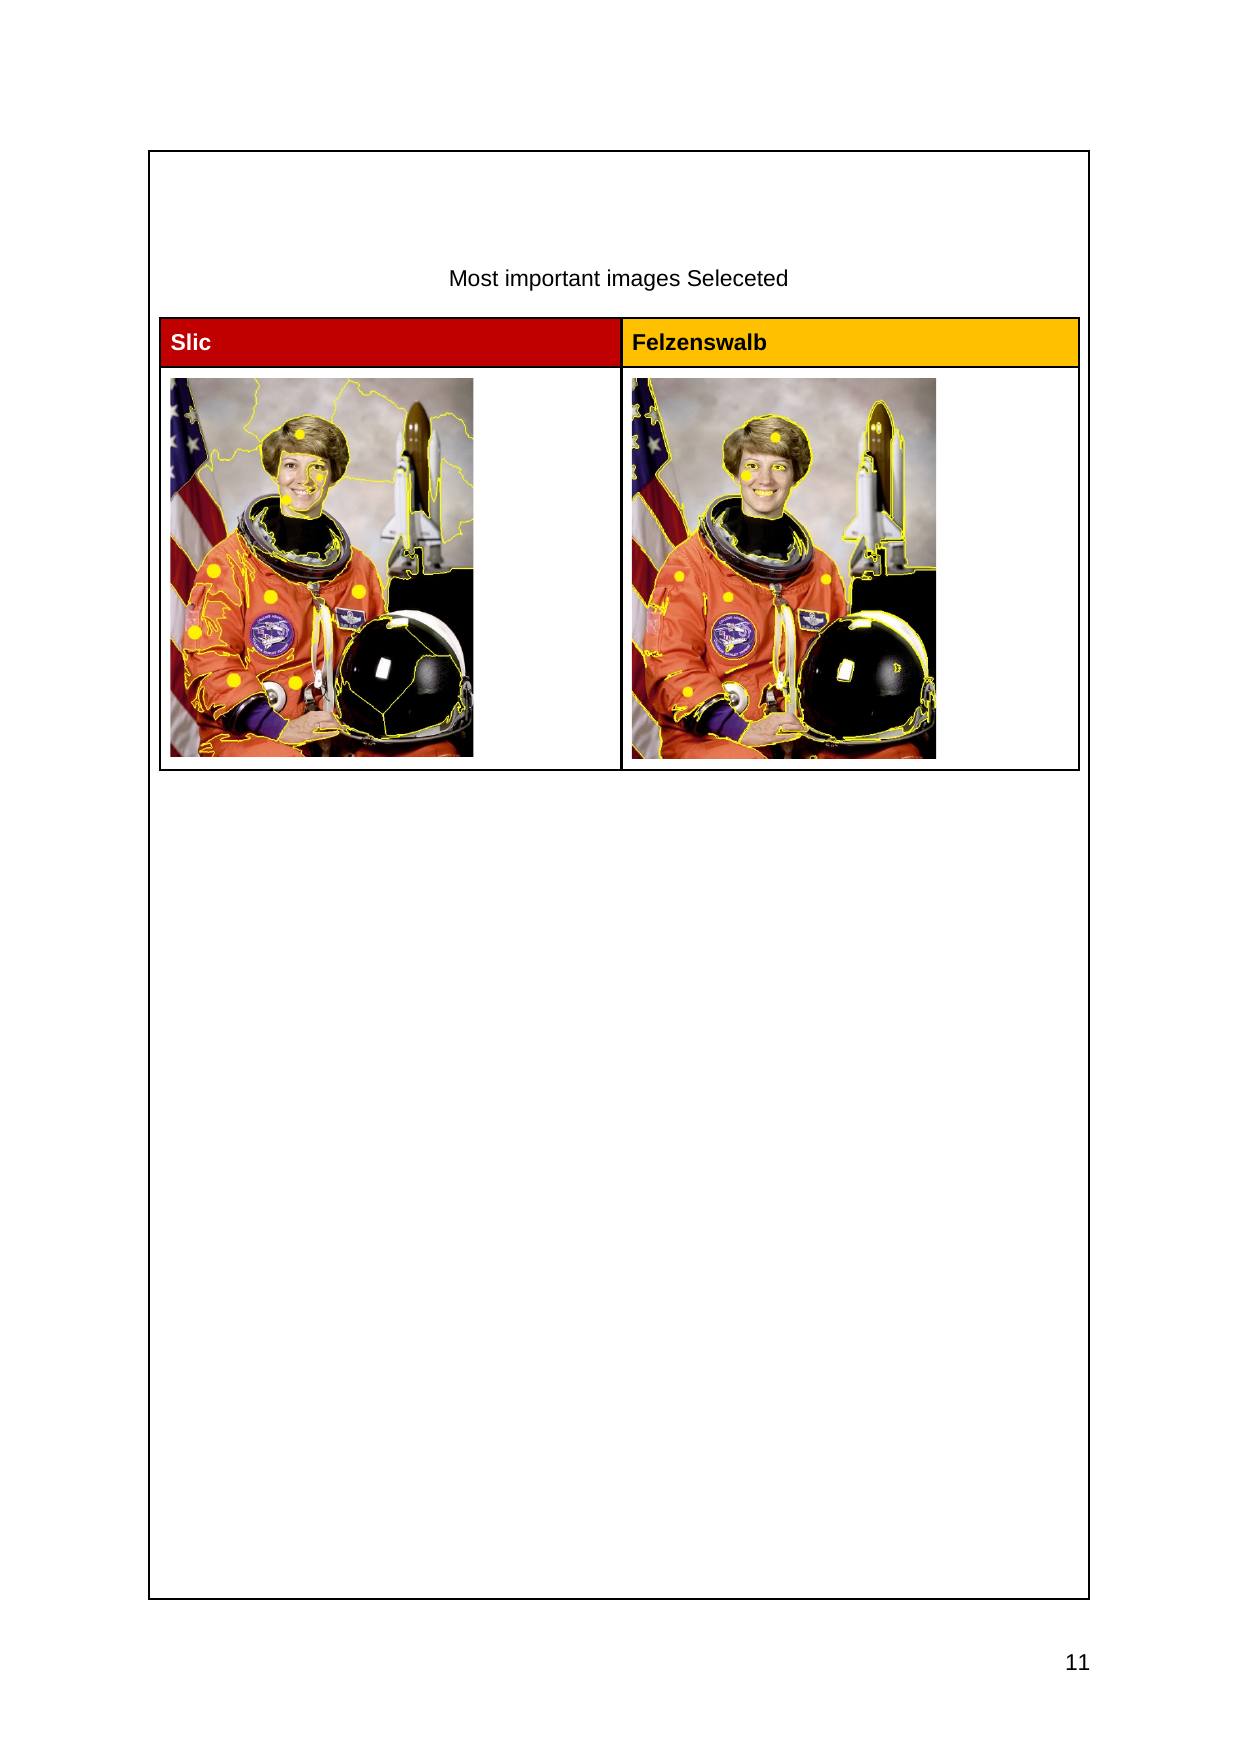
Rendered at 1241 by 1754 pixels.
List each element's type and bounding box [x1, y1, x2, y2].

picture [170, 378, 474, 757]
picture [631, 378, 937, 759]
table_cell [150, 152, 1088, 1598]
